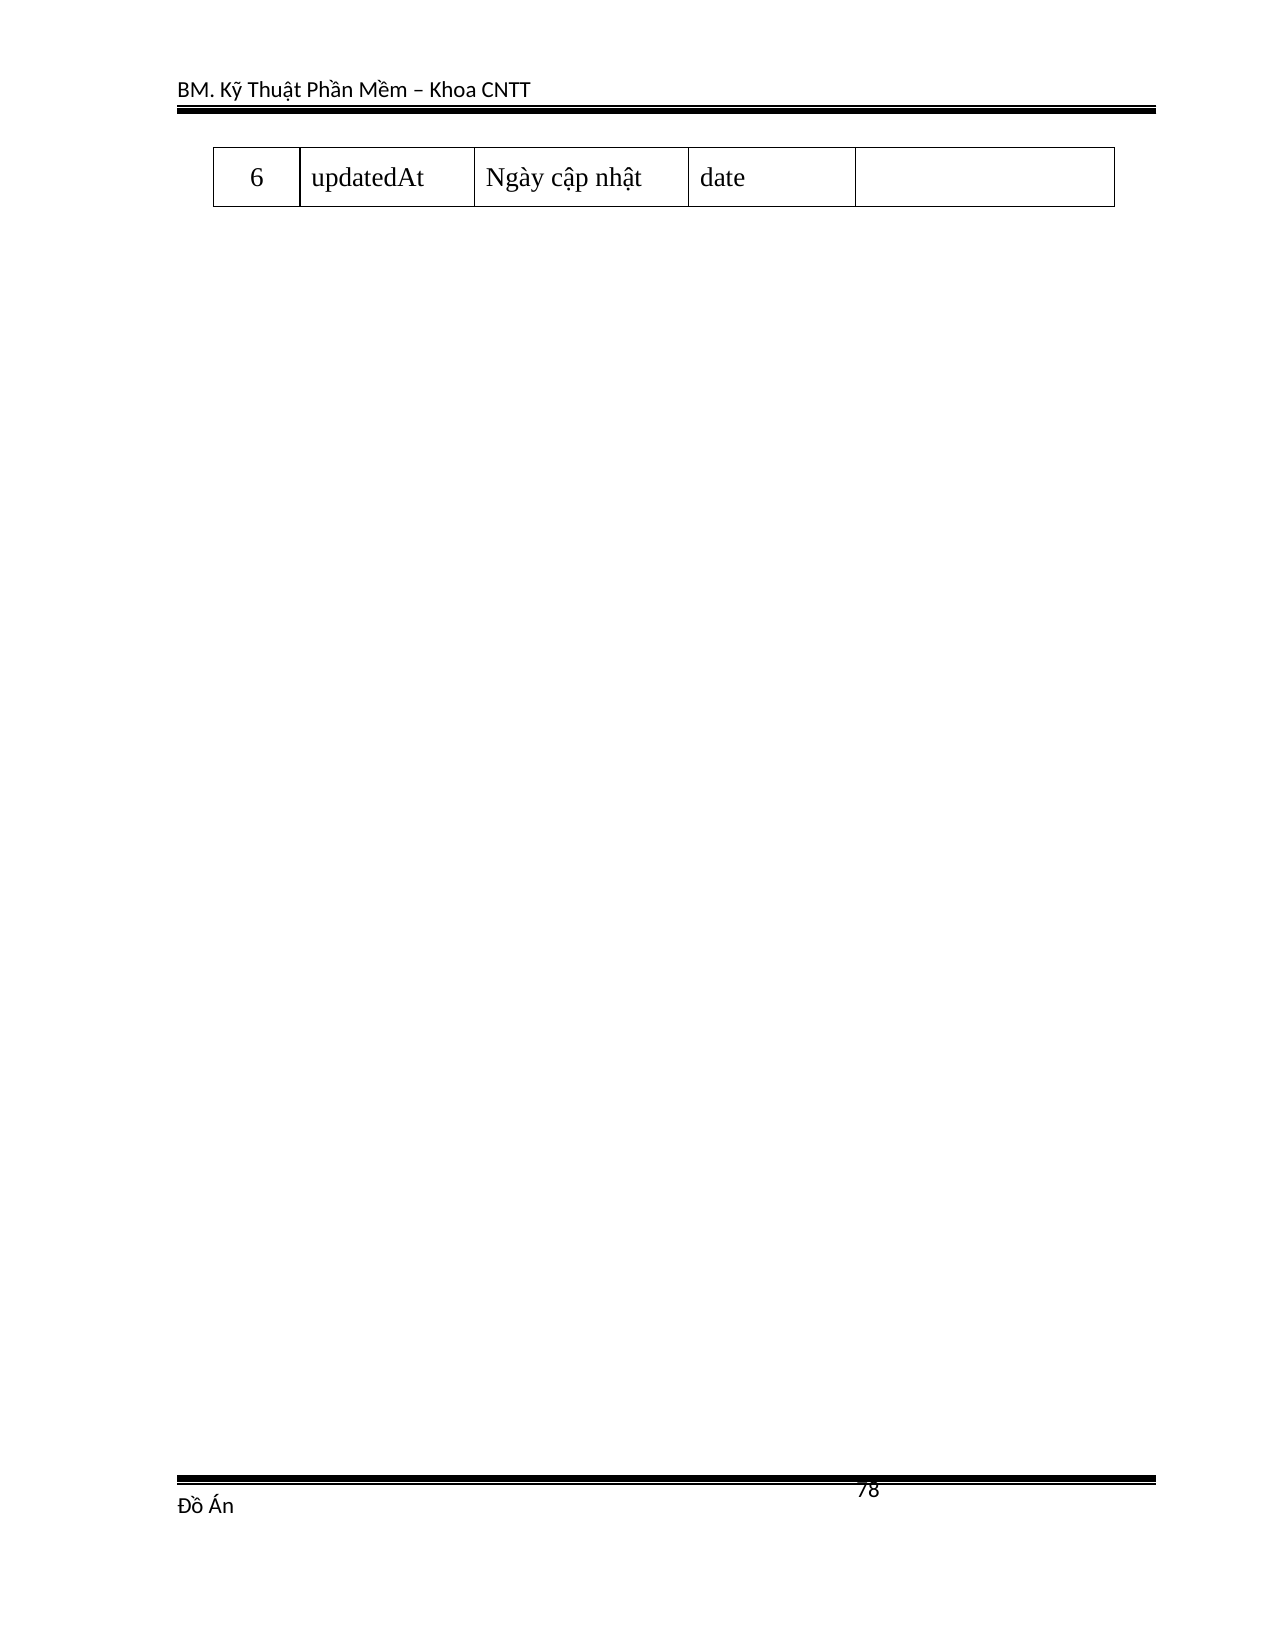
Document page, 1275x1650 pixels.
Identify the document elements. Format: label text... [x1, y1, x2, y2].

table_cell date [689, 148, 855, 206]
table_cell Ngày cập nhật [475, 148, 688, 206]
table_cell updatedAt [301, 148, 474, 206]
table_cell [856, 148, 1114, 206]
table_cell 6 [214, 148, 299, 206]
